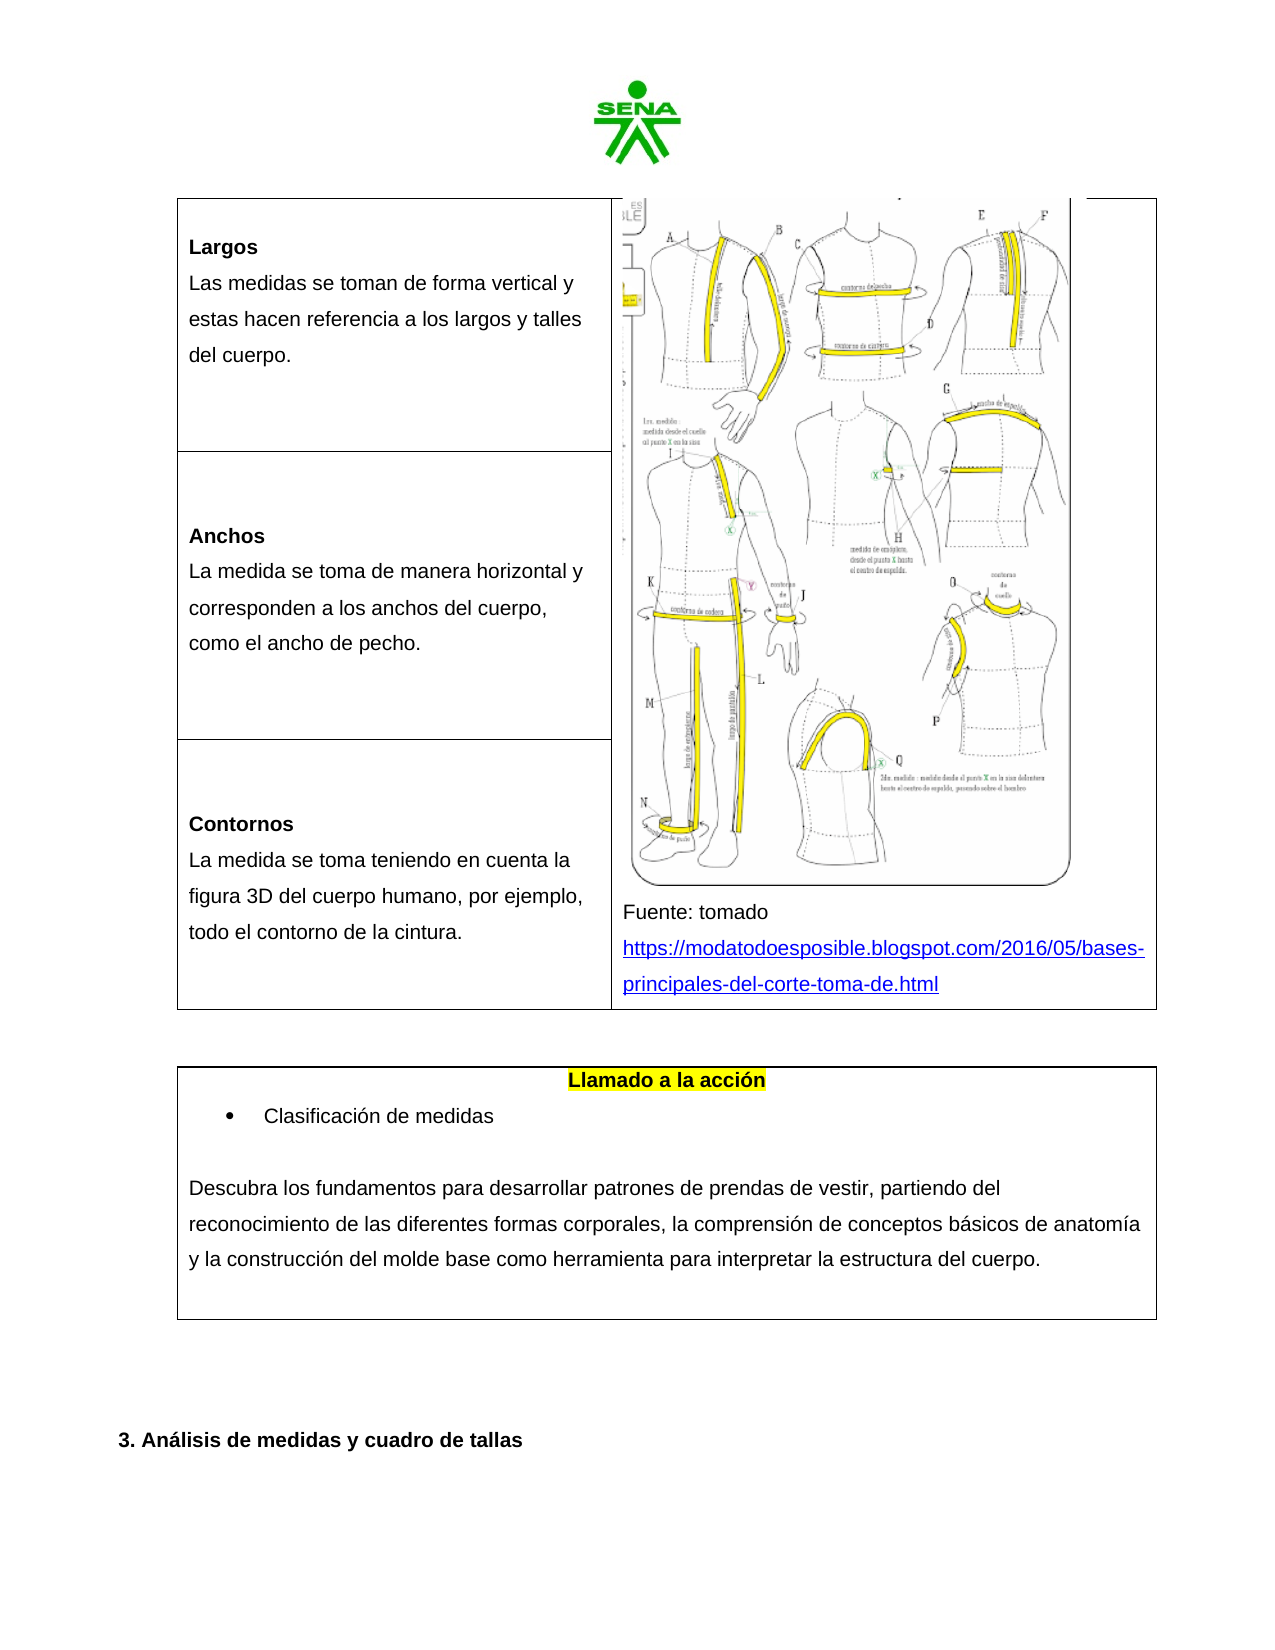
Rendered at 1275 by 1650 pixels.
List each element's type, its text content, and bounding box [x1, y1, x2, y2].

table_header Largos Las medidas se toman de forma vertical y estas hacen referencia a los largos y talles del cuerpo. [178, 199, 611, 451]
table_cell Contornos La medida se toma teniendo en cuenta la figura 3D del cuerpo humano, por ejemplo, todo el contorno de la cintura. [178, 740, 611, 1009]
table_header Llamado a la acción Clasificación de medidas Descubra los fundamentos para desarrollar patrones de prendas de vestir, partiendo del reconocimiento de las diferentes formas corporales, la comprensión de conceptos básicos de anatomía y la construcción del molde base como herramienta para interpretar la estructura del cuerpo. [178, 1068, 1156, 1319]
picture [622, 198, 1087, 887]
table_cell Anchos La medida se toma de manera horizontal y corresponden a los anchos del cuerpo, como el ancho de pecho. [178, 452, 611, 739]
text 3. Análisis de medidas y cuadro de tallas [118, 1428, 1157, 1452]
picture [588, 75, 687, 172]
table_header Fuente: tomado https://modatodoesposible.blogspot.com/2016/05/bases-principales-del-corte-toma-de.html [612, 199, 1156, 1009]
